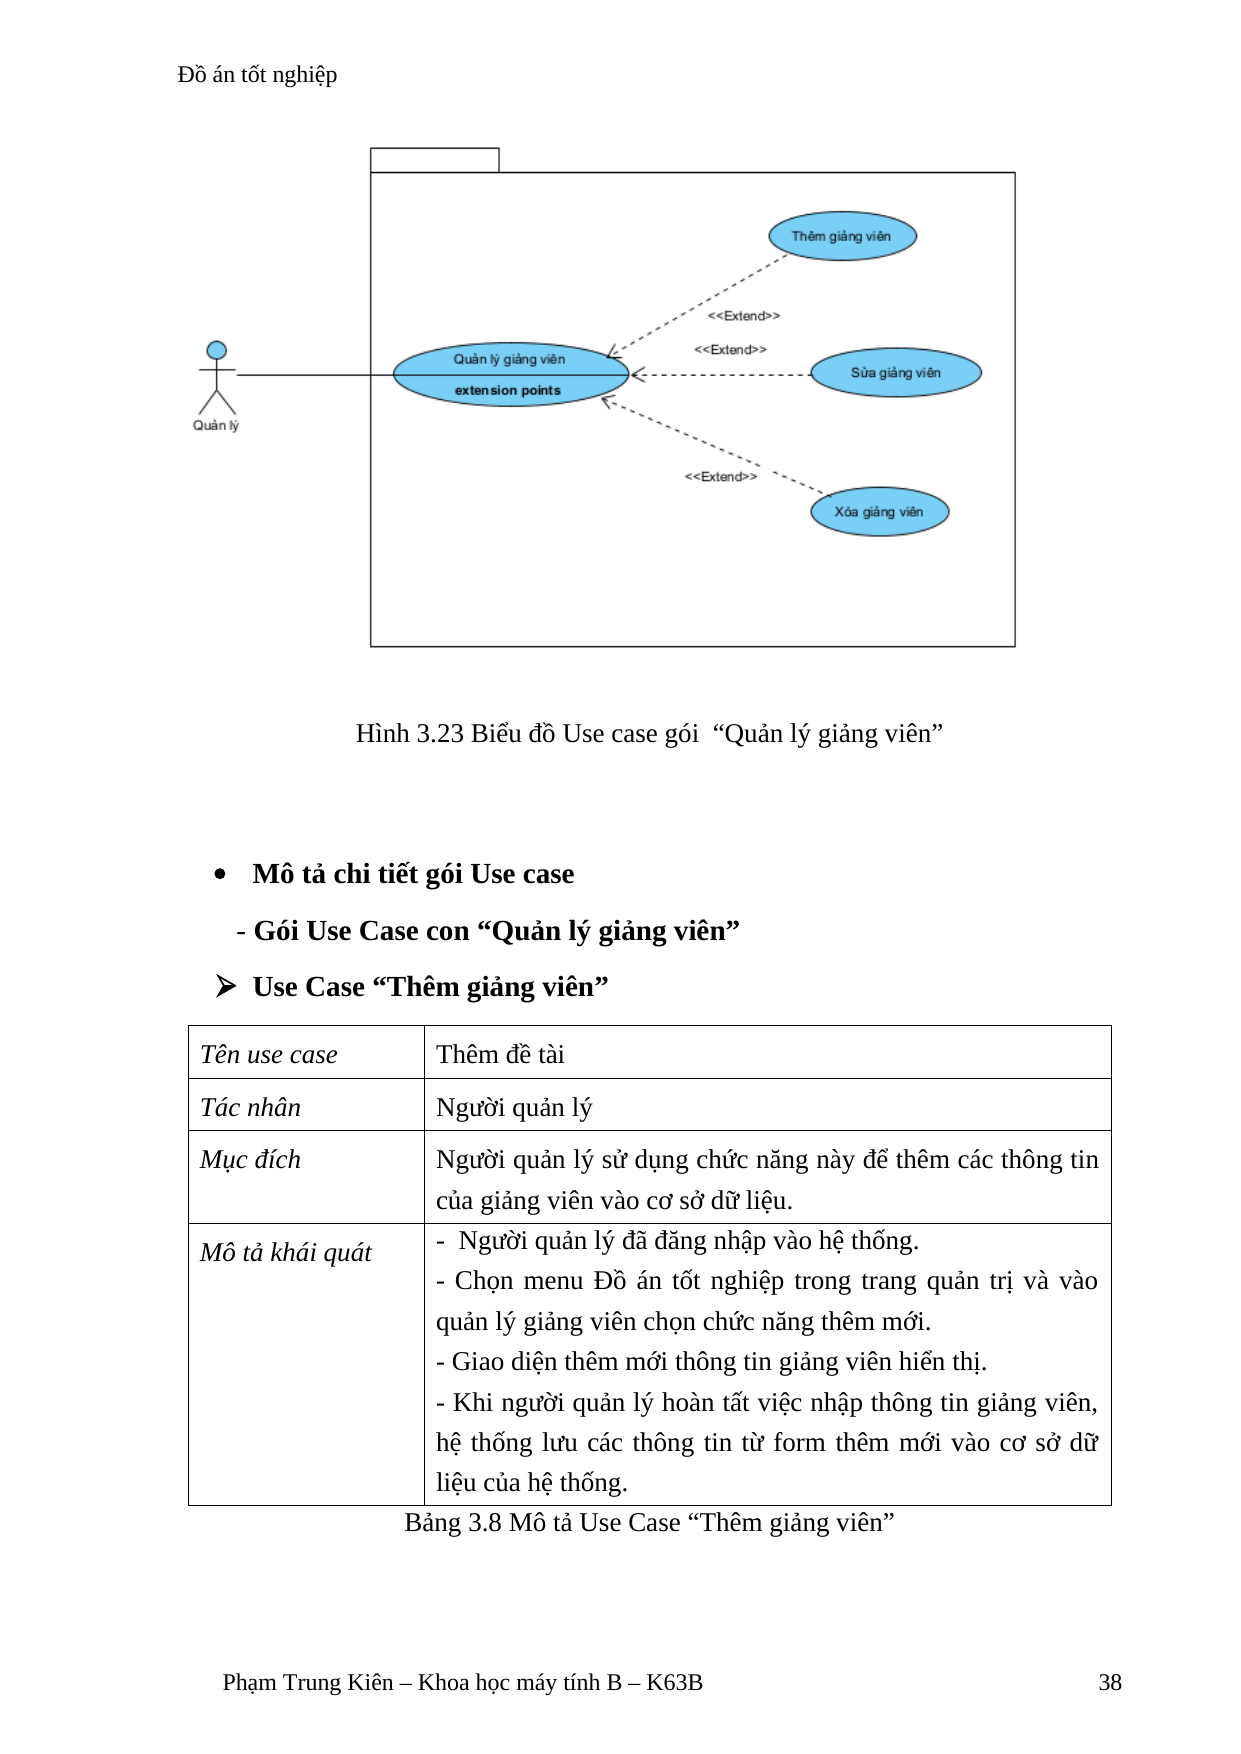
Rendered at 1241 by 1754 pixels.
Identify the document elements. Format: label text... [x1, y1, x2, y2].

list Mô tả chi tiết gói Use case [215, 857, 1122, 890]
table_header Thêm đề tài [425, 1026, 1111, 1077]
table_cell - Người quản lý đã đăng nhập vào hệ thống. - Chọn menu Đồ án tốt nghiệp trong trang quản trị và vào quản lý giảng viên chọn chức năng thêm mới. - Giao diện thêm mới thông tin giảng viên hiển thị. - Khi người quản lý hoàn tất việc nhập thông tin giảng viên, hệ thống lưu các thông tin từ form thêm mới vào cơ sở dữ liệu của hệ thống. [425, 1224, 1111, 1505]
table_header Tên use case [189, 1026, 424, 1077]
table_cell Mô tả khái quát [189, 1224, 424, 1505]
text - Gói Use Case con “Quản lý giảng viên” [177, 913, 1122, 946]
subtitle Hình 3.23 Biểu đồ Use case gói “Quản lý giảng viên” [177, 712, 1122, 750]
table_cell Mục đích [189, 1131, 424, 1223]
picture [177, 118, 1039, 680]
table_cell Người quản lý sử dụng chức năng này để thêm các thông tin của giảng viên vào cơ sở dữ liệu. [425, 1131, 1111, 1223]
subtitle Bảng 3.8 Mô tả Use Case “Thêm giảng viên” [177, 1506, 1122, 1538]
table_cell Người quản lý [425, 1079, 1111, 1130]
list Use Case “Thêm giảng viên” [215, 969, 1122, 1002]
table_cell Tác nhân [189, 1079, 424, 1130]
